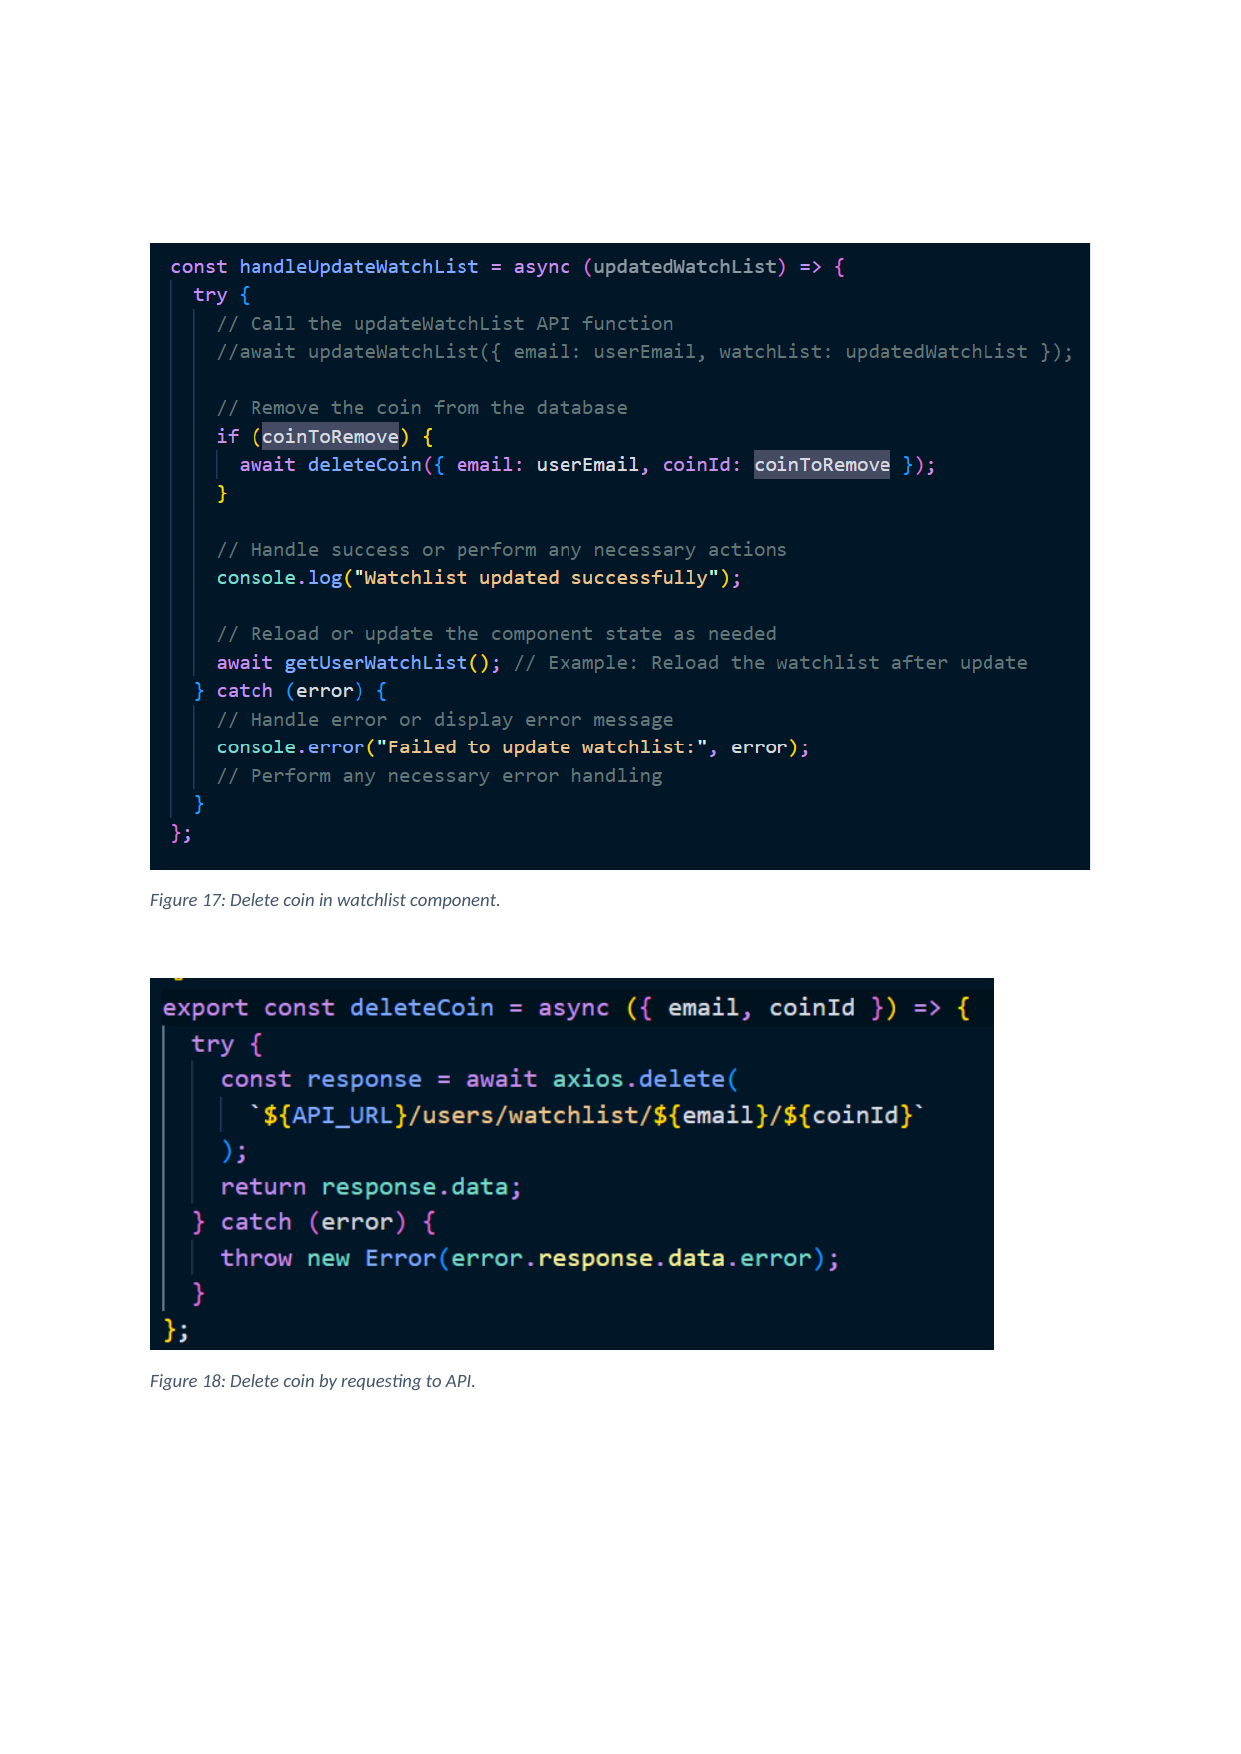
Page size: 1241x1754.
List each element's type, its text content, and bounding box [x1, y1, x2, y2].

picture [150, 978, 994, 1350]
picture [150, 243, 1091, 870]
text Figure 18: Delete coin by requesting to API. [150, 1369, 1090, 1392]
text Figure 17: Delete coin in watchlist component. [150, 888, 1090, 911]
